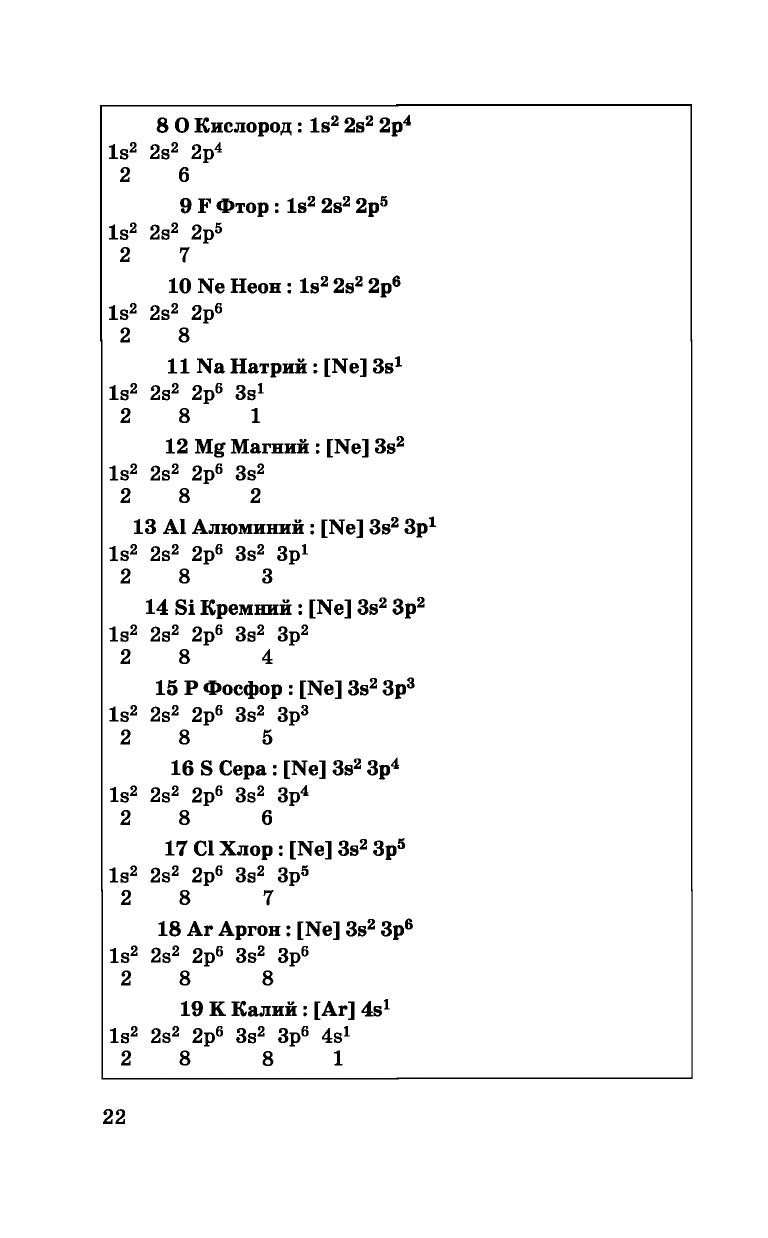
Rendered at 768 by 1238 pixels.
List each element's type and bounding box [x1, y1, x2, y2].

picture [100, 104, 693, 1124]
